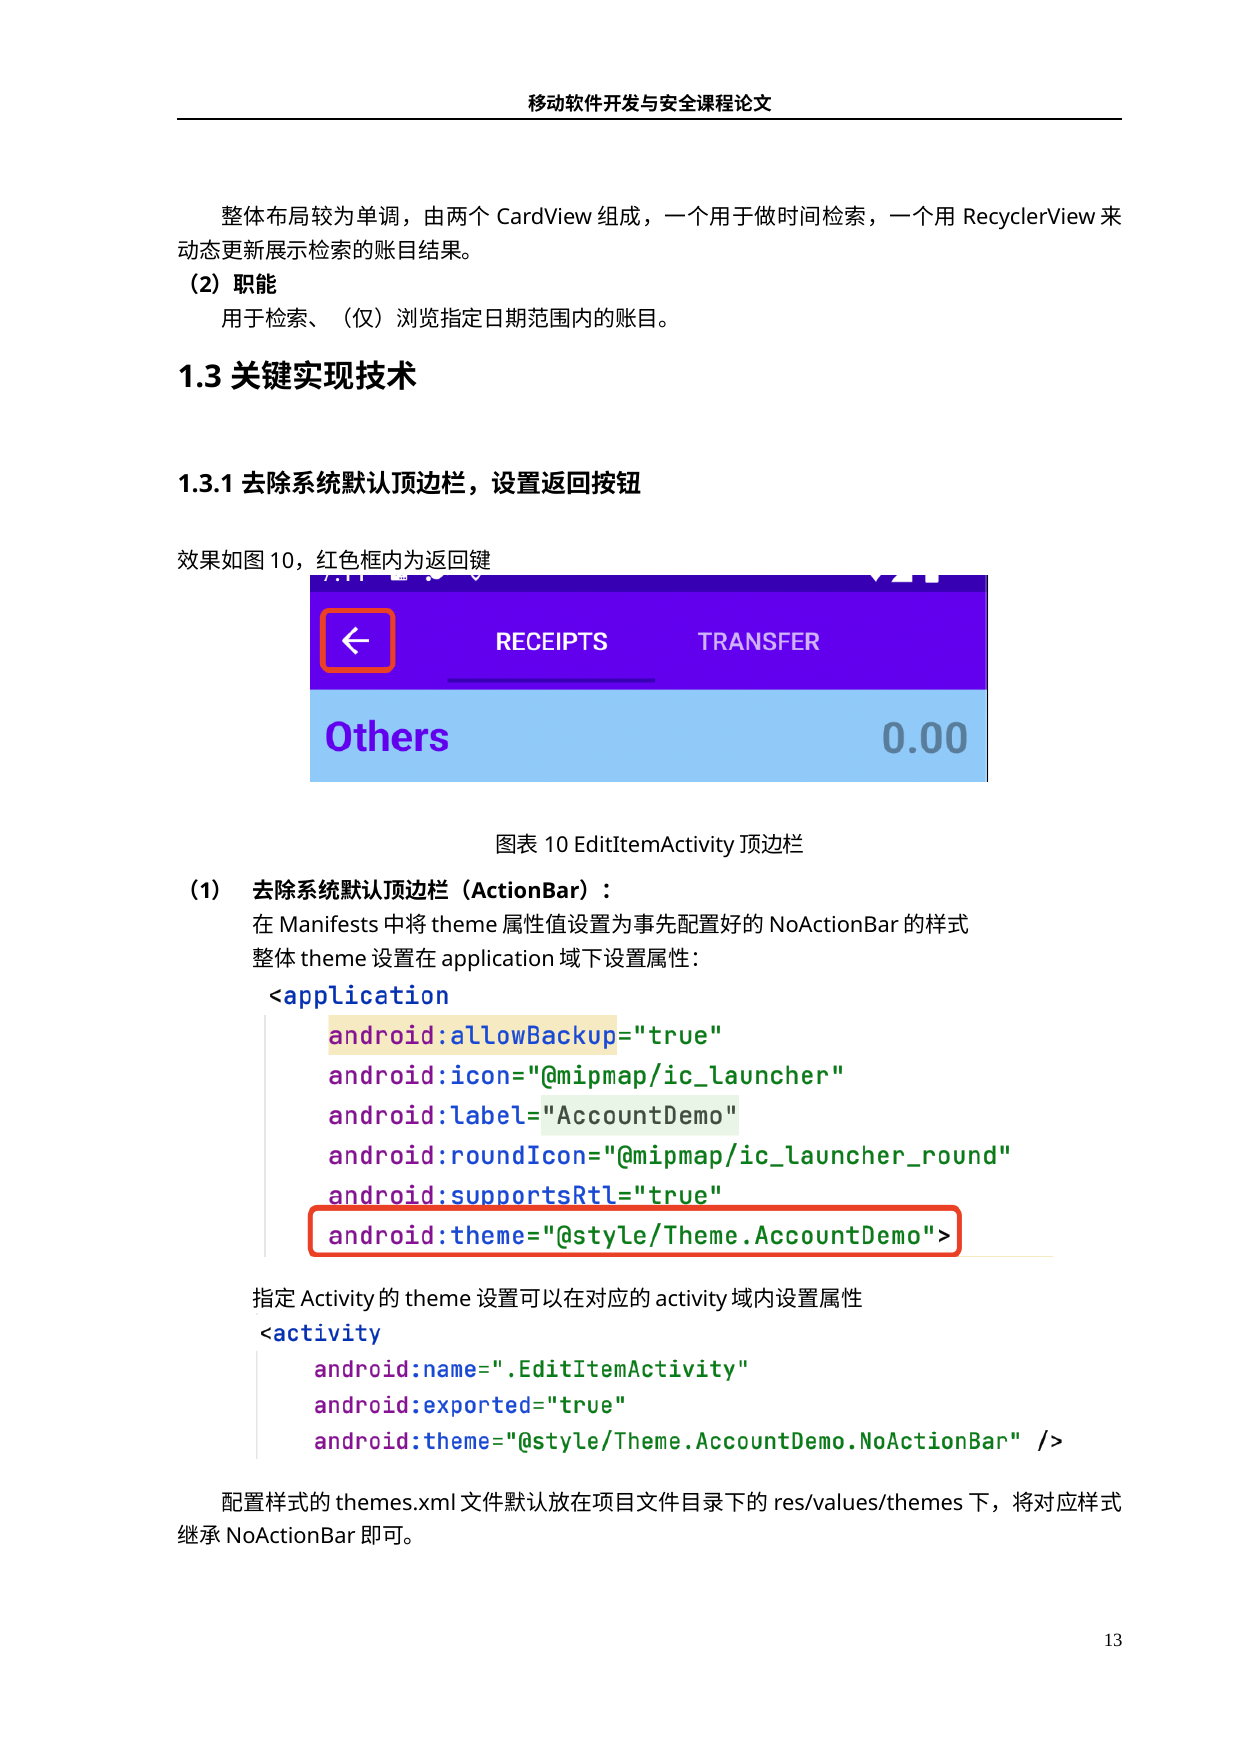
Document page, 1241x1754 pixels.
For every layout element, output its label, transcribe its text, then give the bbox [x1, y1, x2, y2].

subtitle 关键实现技术 [177, 340, 1122, 408]
list 在Manifests中将theme属性值设置为事先配置好的NoActionBar的样式 [252, 906, 1122, 940]
picture [310, 575, 989, 782]
list 去除系统默认顶边栏（ActionBar）： [177, 872, 1122, 906]
text 用于检索、（仅）浏览指定日期范围内的账目。 [177, 300, 1122, 334]
text 配置样式的themes.xml文件默认放在项目文件目录下的res/values/themes下，将对应样式继承NoActionBar即可。 [177, 1483, 1122, 1551]
text 图表 10 EditItemActivity顶边栏 [177, 826, 1122, 860]
subtitle 去除系统默认顶边栏，设置返回按钮 [177, 447, 1122, 515]
list 整体theme设置在application域下设置属性： [252, 940, 1122, 974]
text 效果如图10，红色框内为返回键 [177, 542, 1122, 576]
text 整体布局较为单调，由两个CardView组成，一个用于做时间检索，一个用RecyclerView来动态更新展示检索的账目结果。 [177, 198, 1122, 266]
picture [252, 974, 1054, 1257]
text （2）职能 [177, 266, 1122, 300]
picture [252, 1313, 1080, 1462]
list 指定Activity的theme设置可以在对应的activity域内设置属性 [252, 1280, 1122, 1314]
